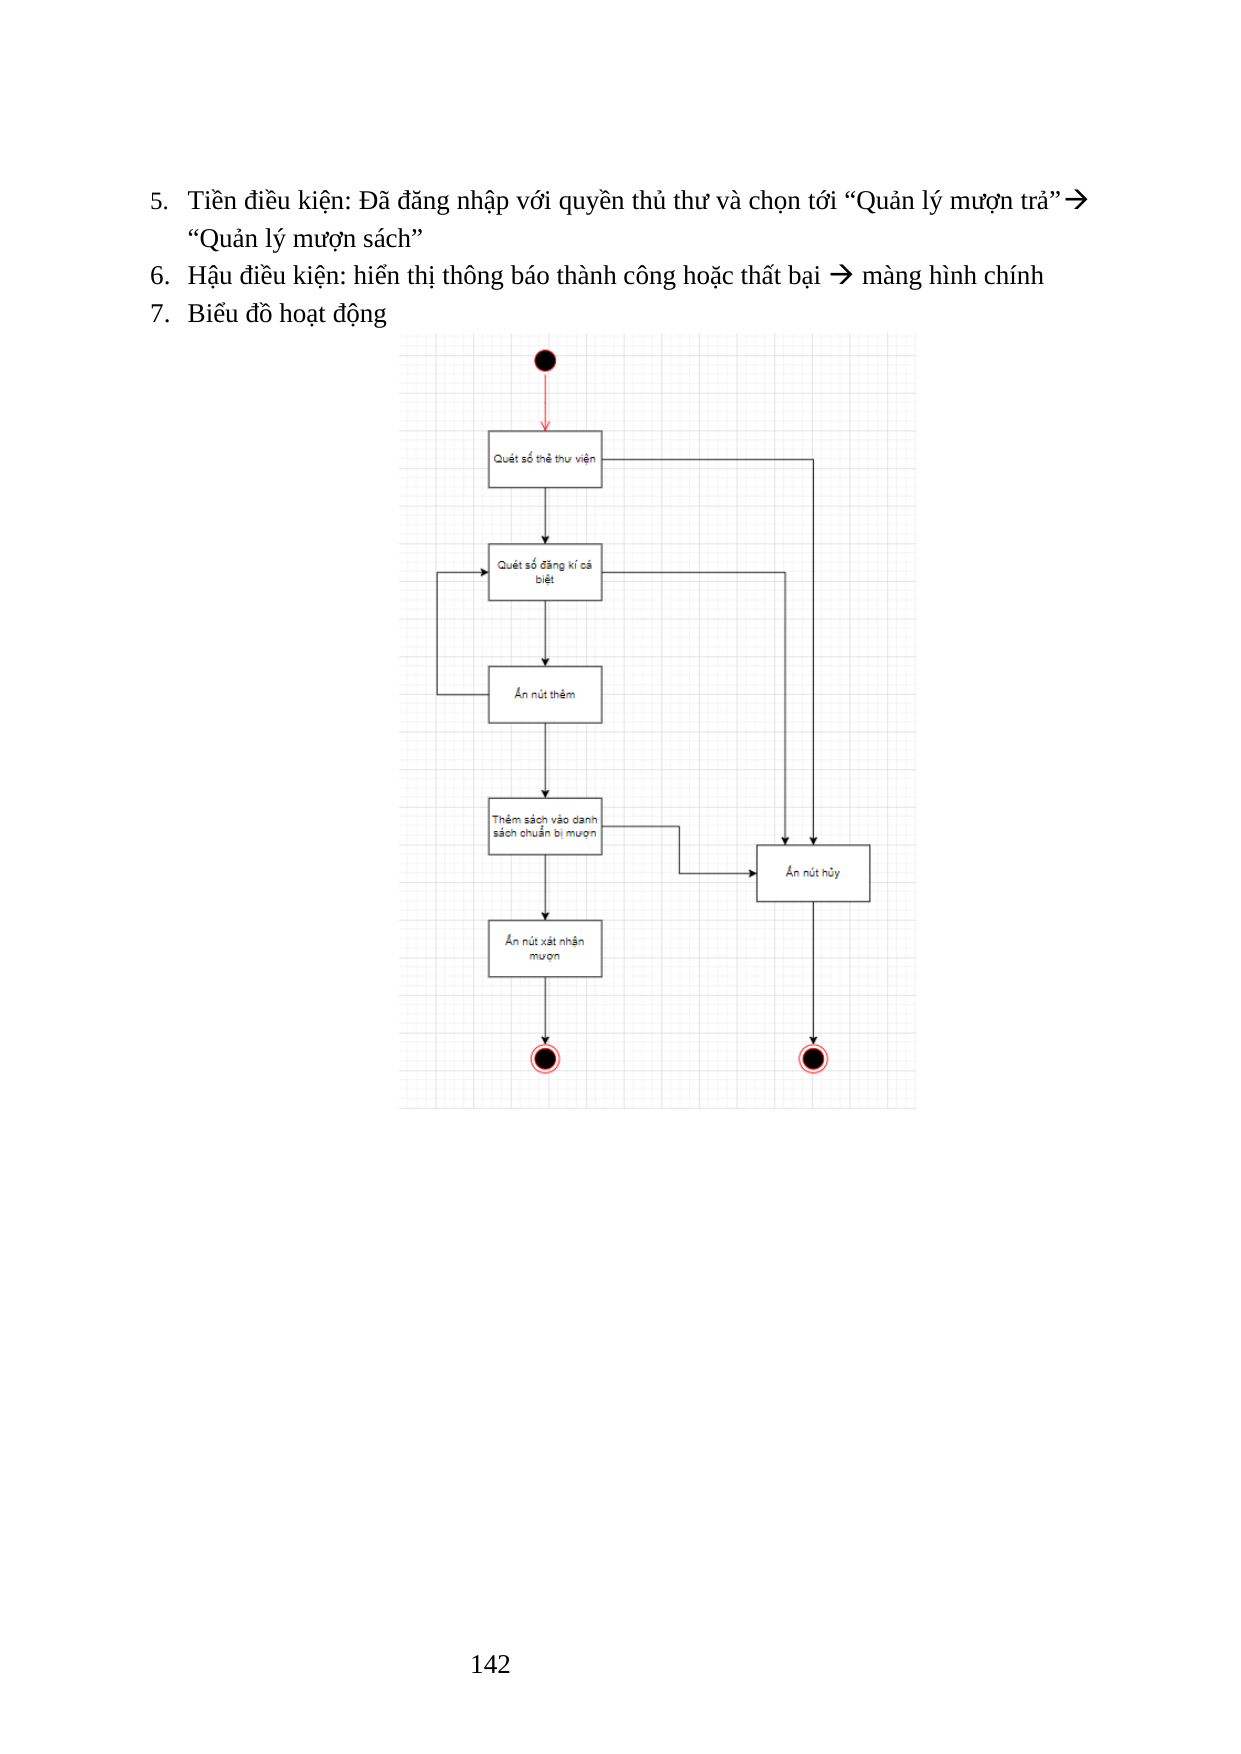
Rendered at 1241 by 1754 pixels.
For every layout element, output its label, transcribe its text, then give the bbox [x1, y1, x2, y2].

list Biểu đồ hoạt động [150, 297, 1090, 328]
picture [399, 333, 917, 1109]
list Hậu điều kiện: hiển thị thông báo thành công hoặc thất bại màng hình chính [150, 259, 1090, 290]
list Tiền điều kiện: Đã đăng nhập với quyền thủ thư và chọn tới “Quản lý mượn trả” “Quản lý mượn sách” [150, 184, 1090, 253]
